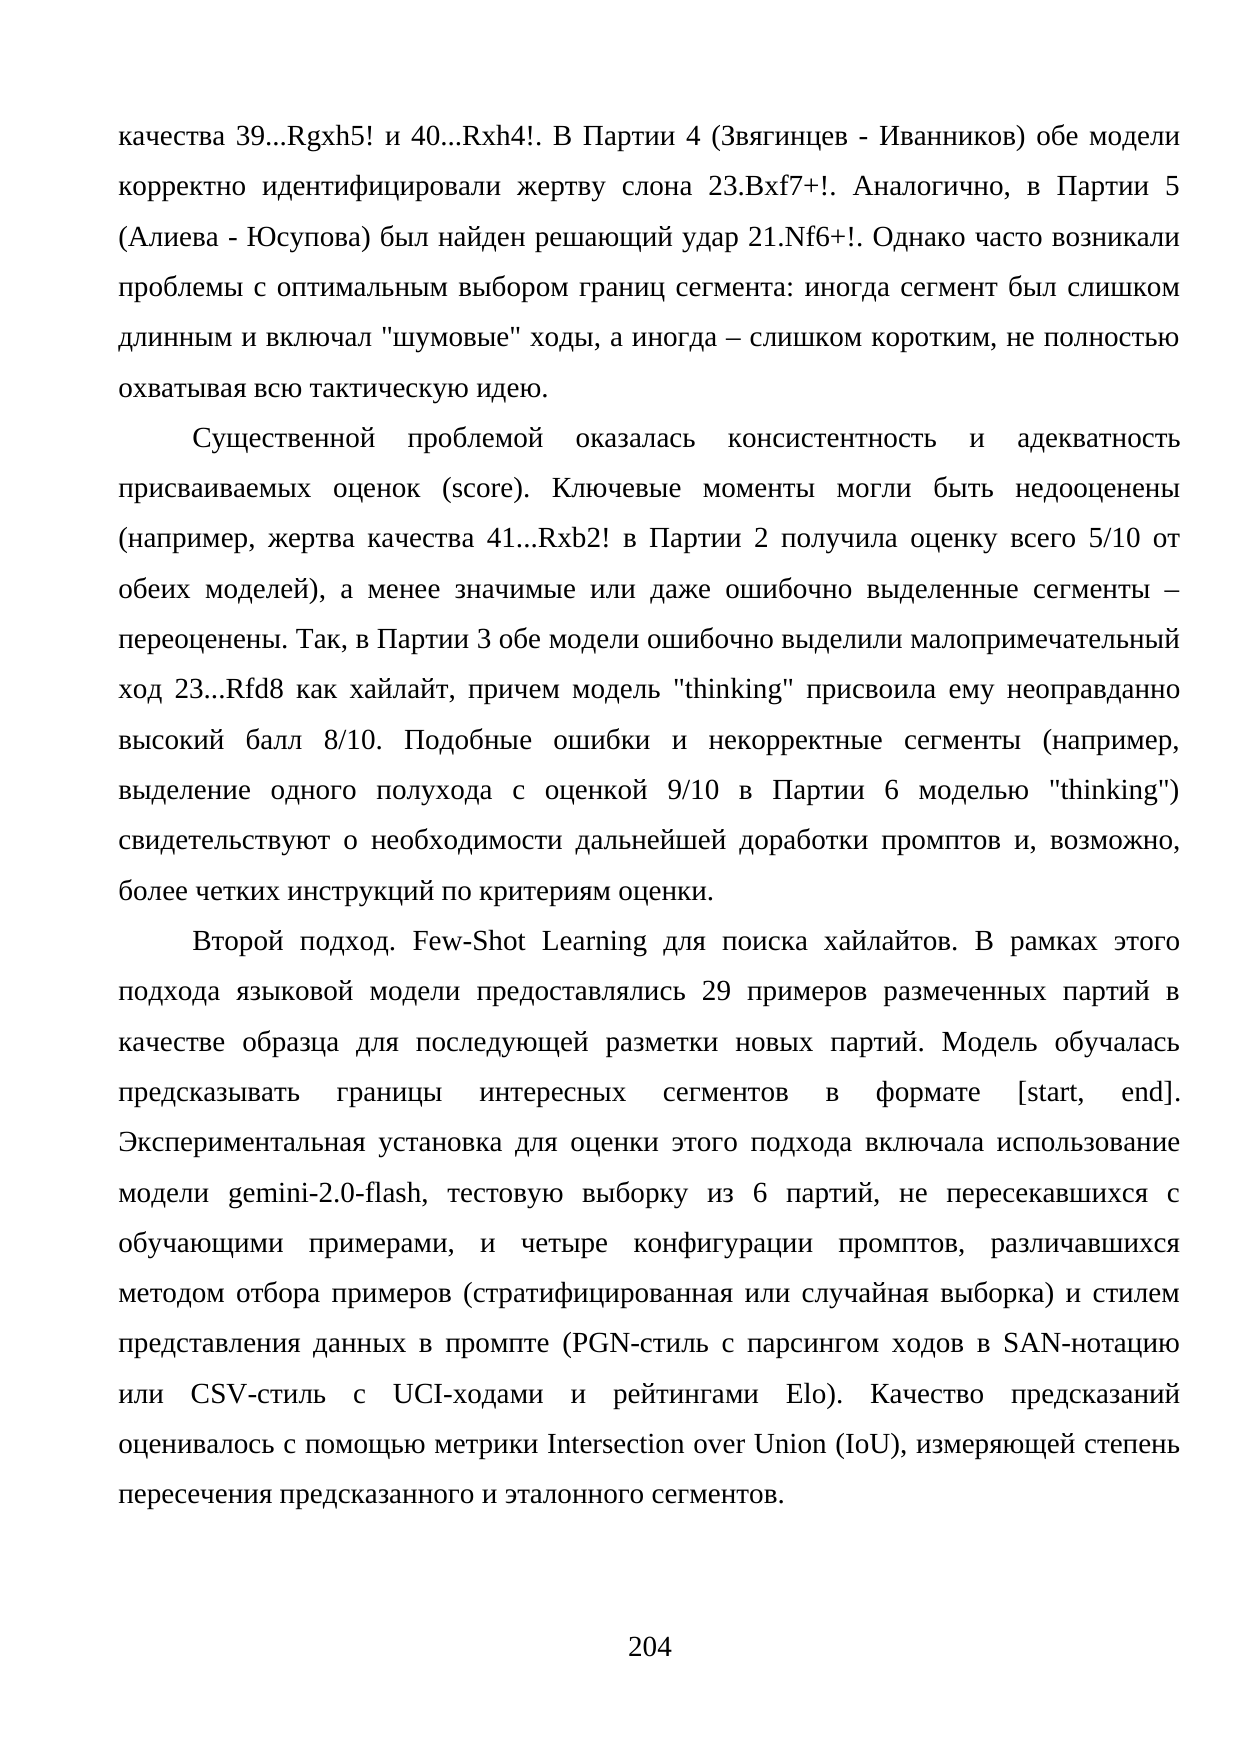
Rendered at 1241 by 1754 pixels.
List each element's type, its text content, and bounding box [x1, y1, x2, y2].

text Второй подход. Few-Shot Learning для поиска хайлайтов. В рамках этого подхода языковой модели предоставлялись 29 примеров размеченных партий в качестве образца для последующей разметки новых партий. Модель обучалась предсказывать границы интересных сегментов в формате [start, end]. Экспериментальная установка для оценки этого подхода включала использование модели gemini-2.0-flash, тестовую выборку из 6 партий, не пересекавшихся с обучающими примерами, и четыре конфигурации промптов, различавшихся методом отбора примеров (стратифицированная или случайная выборка) и стилем представления данных в промпте (PGN-стиль с парсингом ходов в SAN-нотацию или CSV-стиль с UCI-ходами и рейтингами Elo). Качество предсказаний оценивалось с помощью метрики Intersection over Union (IoU), измеряющей степень пересечения предсказанного и эталонного сегментов. [118, 923, 1181, 1510]
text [118, 118, 1181, 403]
text Существенной проблемой оказалась консистентность и адекватность присваиваемых оценок (score). Ключевые моменты могли быть недооценены (например, жертва качества 41...Rxb2! в Партии 2 получила оценку всего 5/10 от обеих моделей), а менее значимые или даже ошибочно выделенные сегменты – переоценены. Так, в Партии 3 обе модели ошибочно выделили малопримечательный ход 23...Rfd8 как хайлайт, причем модель "thinking" присвоила ему неоправданно высокий балл 8/10. Подобные ошибки и некорректные сегменты (например, выделение одного полухода с оценкой 9/10 в Партии 6 моделью "thinking") свидетельствуют о необходимости дальнейшей доработки промптов и, возможно, более четких инструкций по критериям оценки. [118, 420, 1181, 906]
